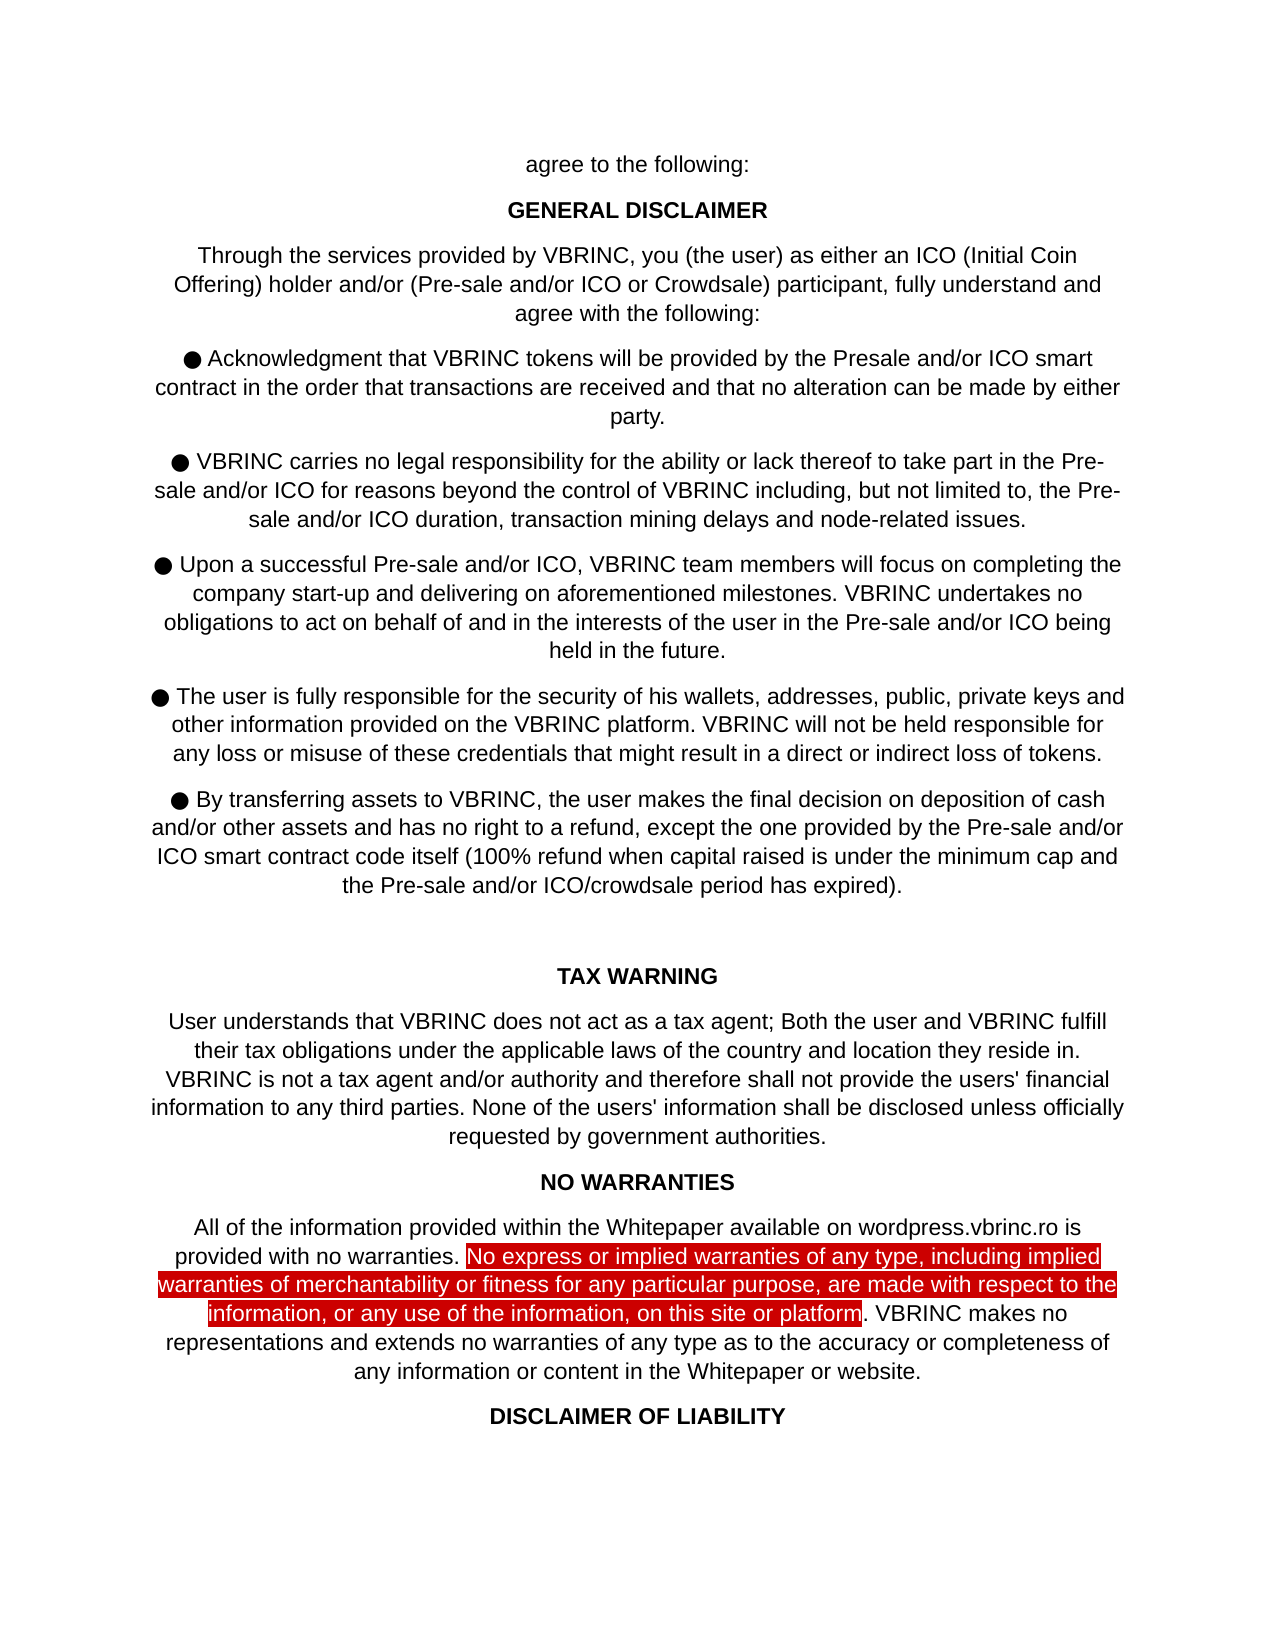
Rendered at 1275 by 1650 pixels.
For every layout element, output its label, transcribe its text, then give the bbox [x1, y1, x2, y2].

text All of the information provided within the Whitepaper available on wordpress.vbrinc.ro is provided with no warranties. No express or implied warranties of any type, including implied warranties of merchantability or fitness for any particular purpose, are made with respect to the information, or any use of the information, on this site or platform. VBRINC makes no representations and extends no warranties of any type as to the accuracy or completeness of any information or content in the Whitepaper or website. [150, 1212, 1125, 1385]
text ● By transferring assets to VBRINC, the user makes the final decision on deposition of cash and/or other assets and has no right to a refund, except the one provided by the Pre-sale and/or ICO smart contract code itself (100% refund when capital raised is under the minimum cap and the Pre-sale and/or ICO/crowdsale period has expired). [150, 784, 1125, 899]
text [150, 150, 1125, 179]
text ● Upon a successful Pre-sale and/or ICO, VBRINC team members will focus on completing the company start-up and delivering on aforementioned milestones. VBRINC undertakes no obligations to act on behalf of and in the interests of the user in the Pre-sale and/or ICO being held in the future. [150, 549, 1125, 664]
text ● VBRINC carries no legal responsibility for the ability or lack thereof to take part in the Pre-sale and/or ICO for reasons beyond the control of VBRINC including, but not limited to, the Pre-sale and/or ICO duration, transaction mining delays and node-related issues. [150, 447, 1125, 533]
text TAX WARNING [150, 961, 1125, 990]
text ● Acknowledgment that VBRINC tokens will be provided by the Presale and/or ICO smart contract in the order that transactions are received and that no alteration can be made by either party. [150, 344, 1125, 430]
text DISCLAIMER OF LIABILITY [150, 1402, 1125, 1430]
text NO WARRANTIES [150, 1167, 1125, 1196]
text User understands that VBRINC does not act as a tax agent; Both the user and VBRINC fulfill their tax obligations under the applicable laws of the country and location they reside in. VBRINC is not a tax agent and/or authority and therefore shall not provide the users' financial information to any third parties. None of the users' information shall be disclosed unless officially requested by government authorities. [150, 1007, 1125, 1150]
text ● The user is fully responsible for the security of his wallets, addresses, public, private keys and other information provided on the VBRINC platform. VBRINC will not be held responsible for any loss or misuse of these credentials that might result in a direct or indirect loss of tokens. [150, 681, 1125, 767]
text Through the services provided by VBRINC, you (the user) as either an ICO (Initial Coin Offering) holder and/or (Pre-sale and/or ICO or Crowdsale) participant, fully understand and agree with the following: [150, 241, 1125, 327]
text GENERAL DISCLAIMER [150, 195, 1125, 224]
